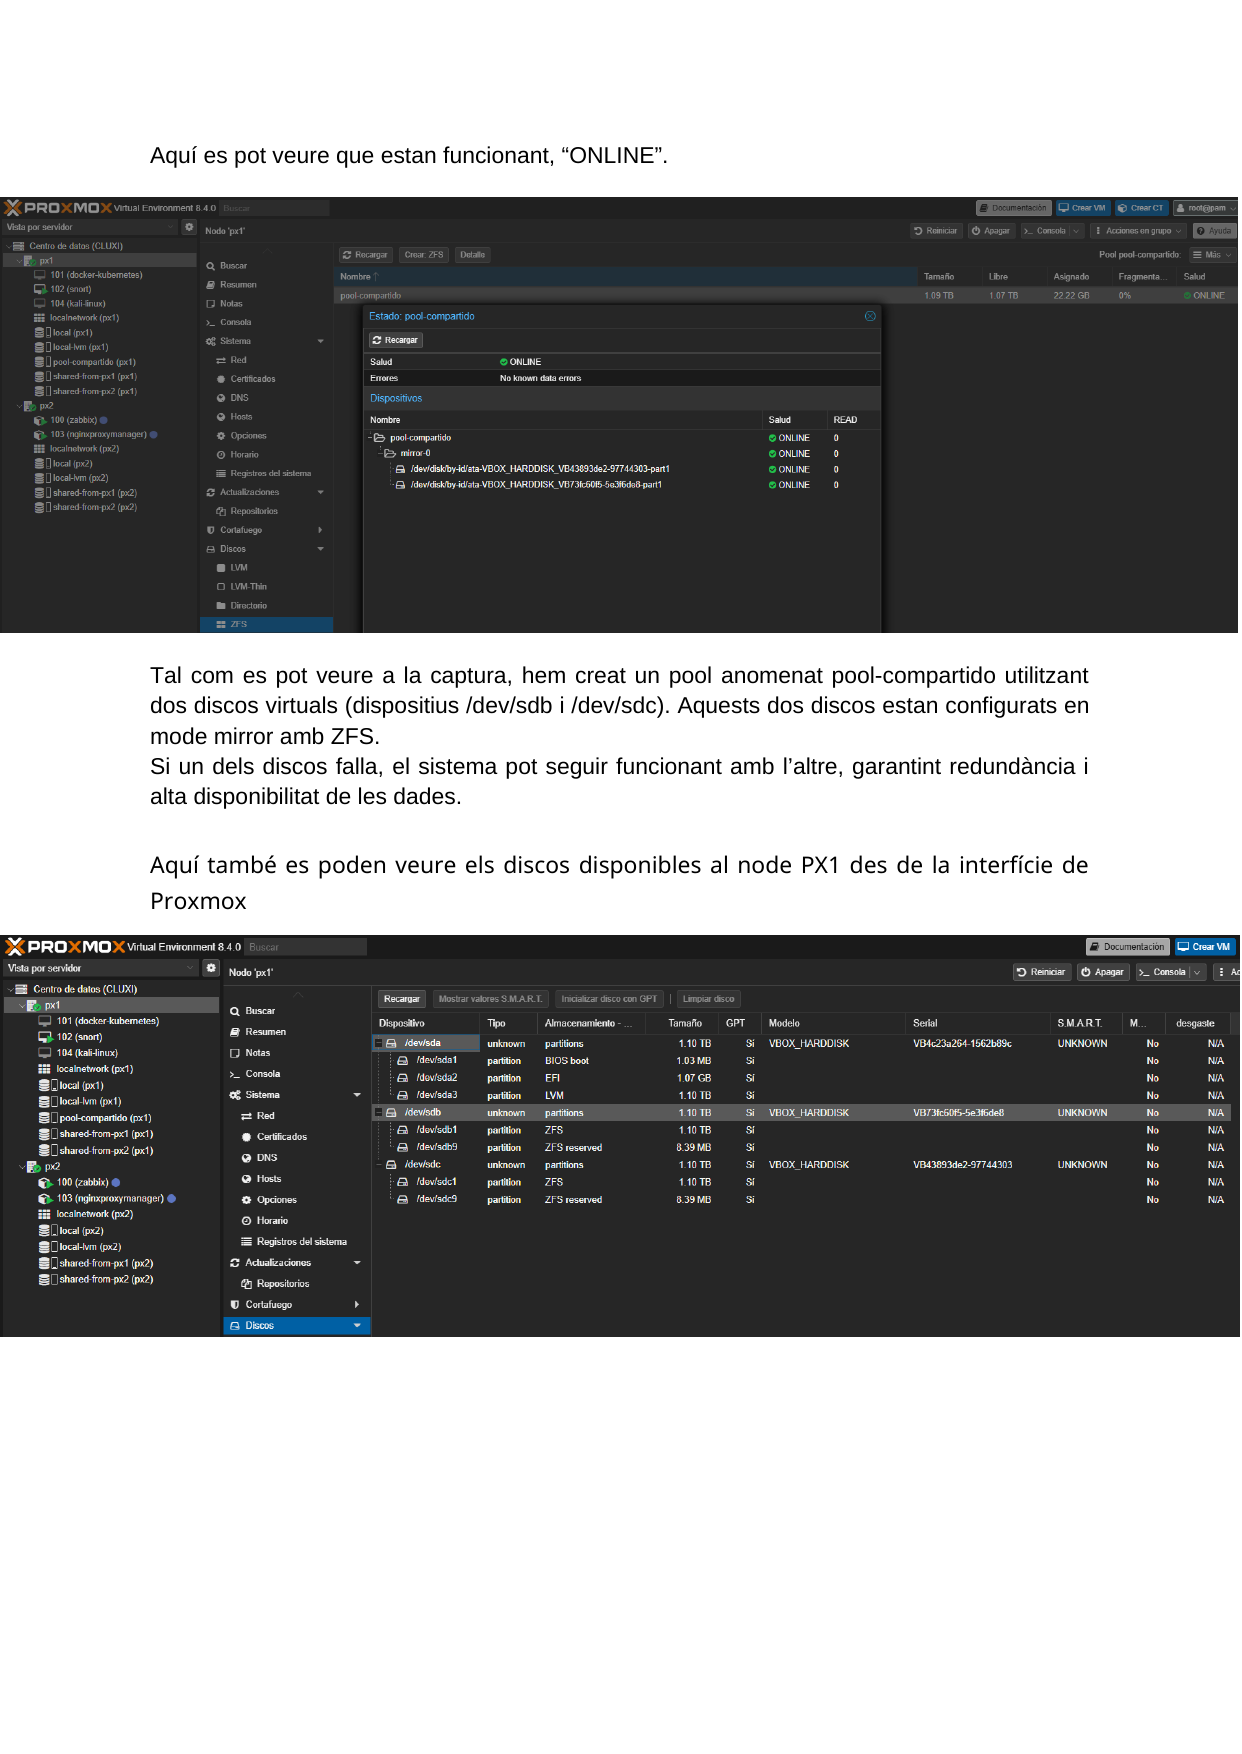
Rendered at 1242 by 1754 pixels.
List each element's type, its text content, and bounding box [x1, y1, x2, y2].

picture [0, 197, 1238, 633]
list Aquí també es poden veure els discos disponibles al node PX1 des de la interfície de Proxmox [150, 849, 1090, 916]
list Tal com es pot veure a la captura, hem creat un pool anomenat pool-compartido utilitzant dos discos virtuals (dispositius /dev/sdb i /dev/sdc). Aquests dos discos estan configurats en mode mirror amb ZFS. [150, 662, 1090, 749]
picture [0, 935, 1240, 1337]
list Si un dels discos falla, el sistema pot seguir funcionant amb l’altre, garantint redundància i alta disponibilitat de les dades. [150, 753, 1090, 809]
list Aquí es pot veure que estan funcionant, “ONLINE”. [150, 142, 1090, 168]
